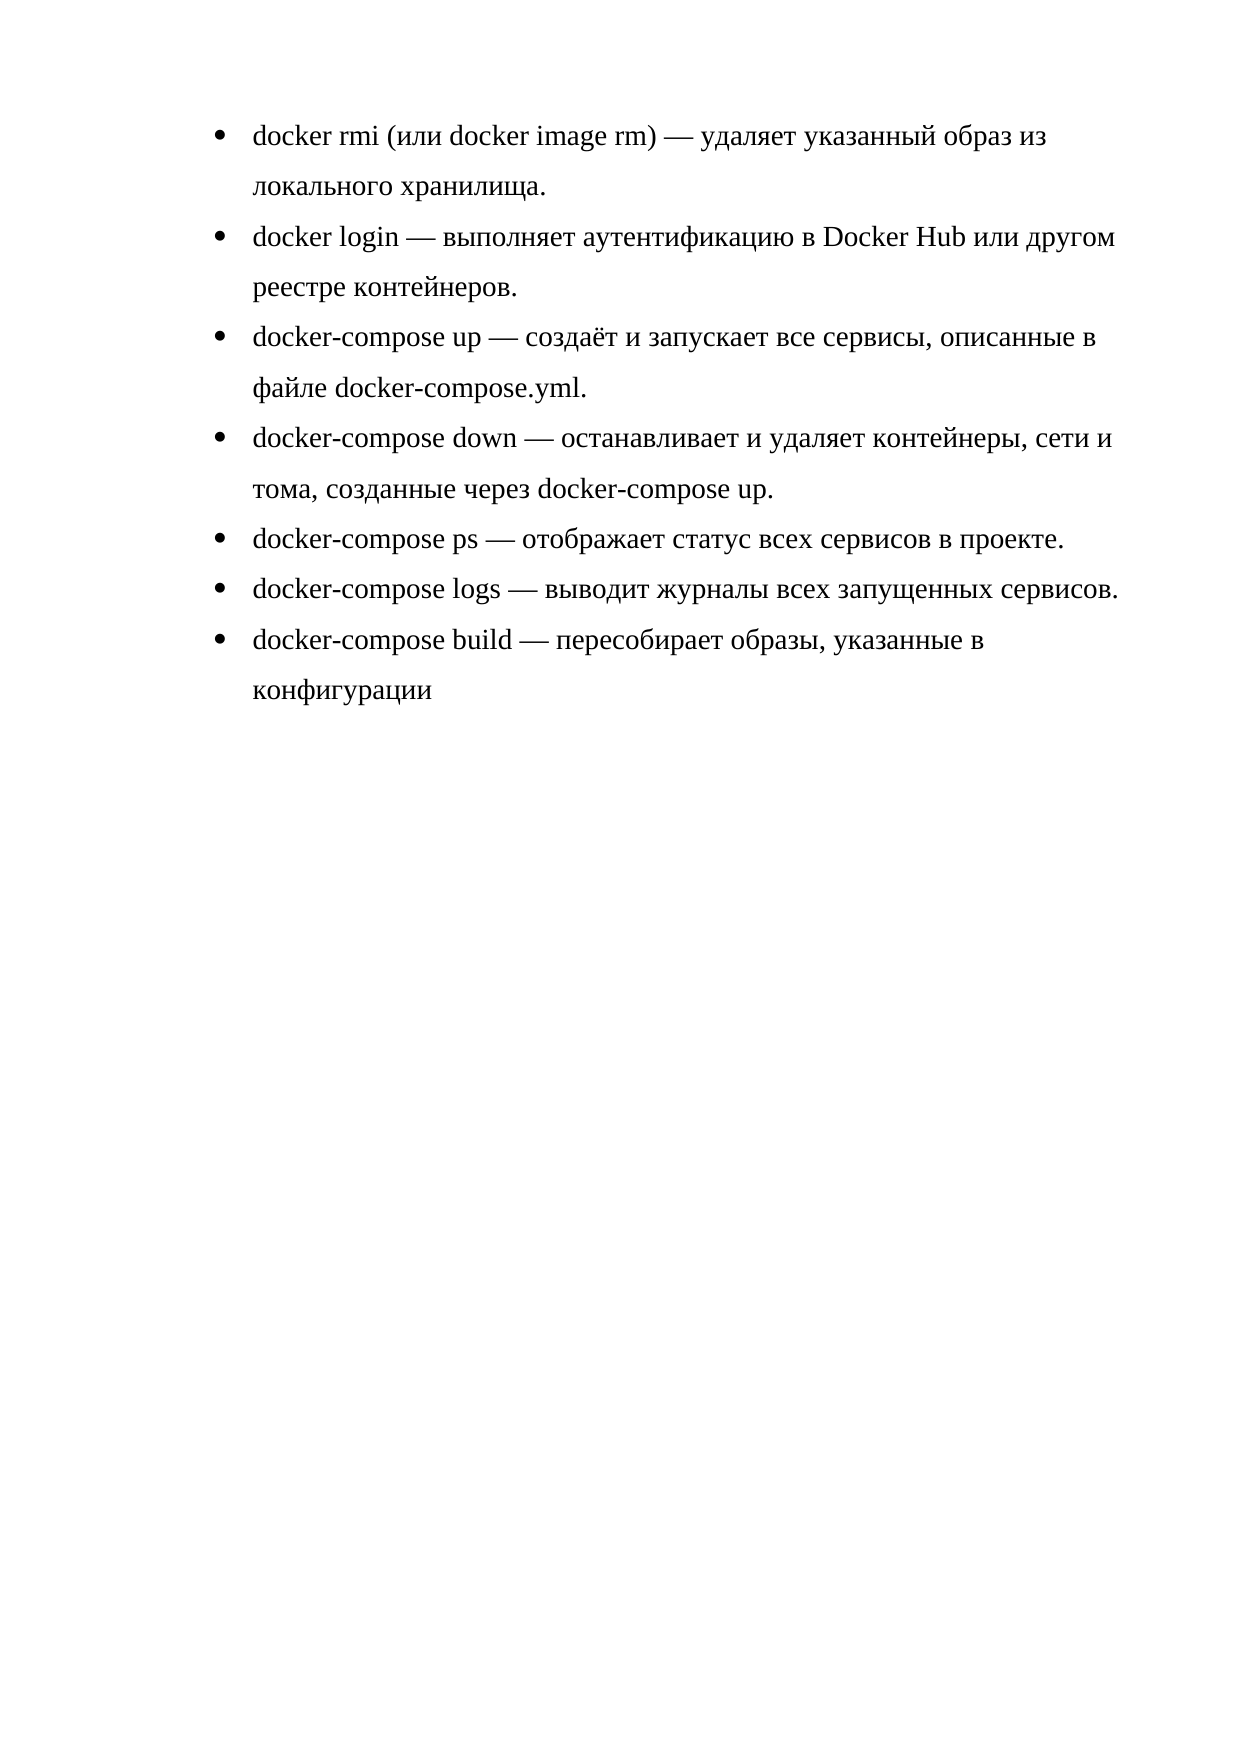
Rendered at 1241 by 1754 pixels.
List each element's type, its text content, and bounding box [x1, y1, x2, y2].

list docker login — выполняет аутентификацию в Docker Hub или другом реестре контейнеров. [215, 219, 1152, 303]
list docker rmi (или docker image rm) — удаляет указанный образ из локального хранилища. [215, 118, 1152, 202]
list docker-compose up — создаёт и запускает все сервисы, описанные в файле docker-compose.yml. [215, 319, 1152, 403]
list docker-compose build — пересобирает образы, указанные в конфигурации [215, 622, 1152, 706]
list docker-compose ps — отображает статус всех сервисов в проекте. [215, 521, 1152, 555]
list docker-compose logs — выводит журналы всех запущенных сервисов. [215, 571, 1152, 605]
list docker-compose down — останавливает и удаляет контейнеры, сети и тома, созданные через docker-compose up. [215, 420, 1152, 504]
